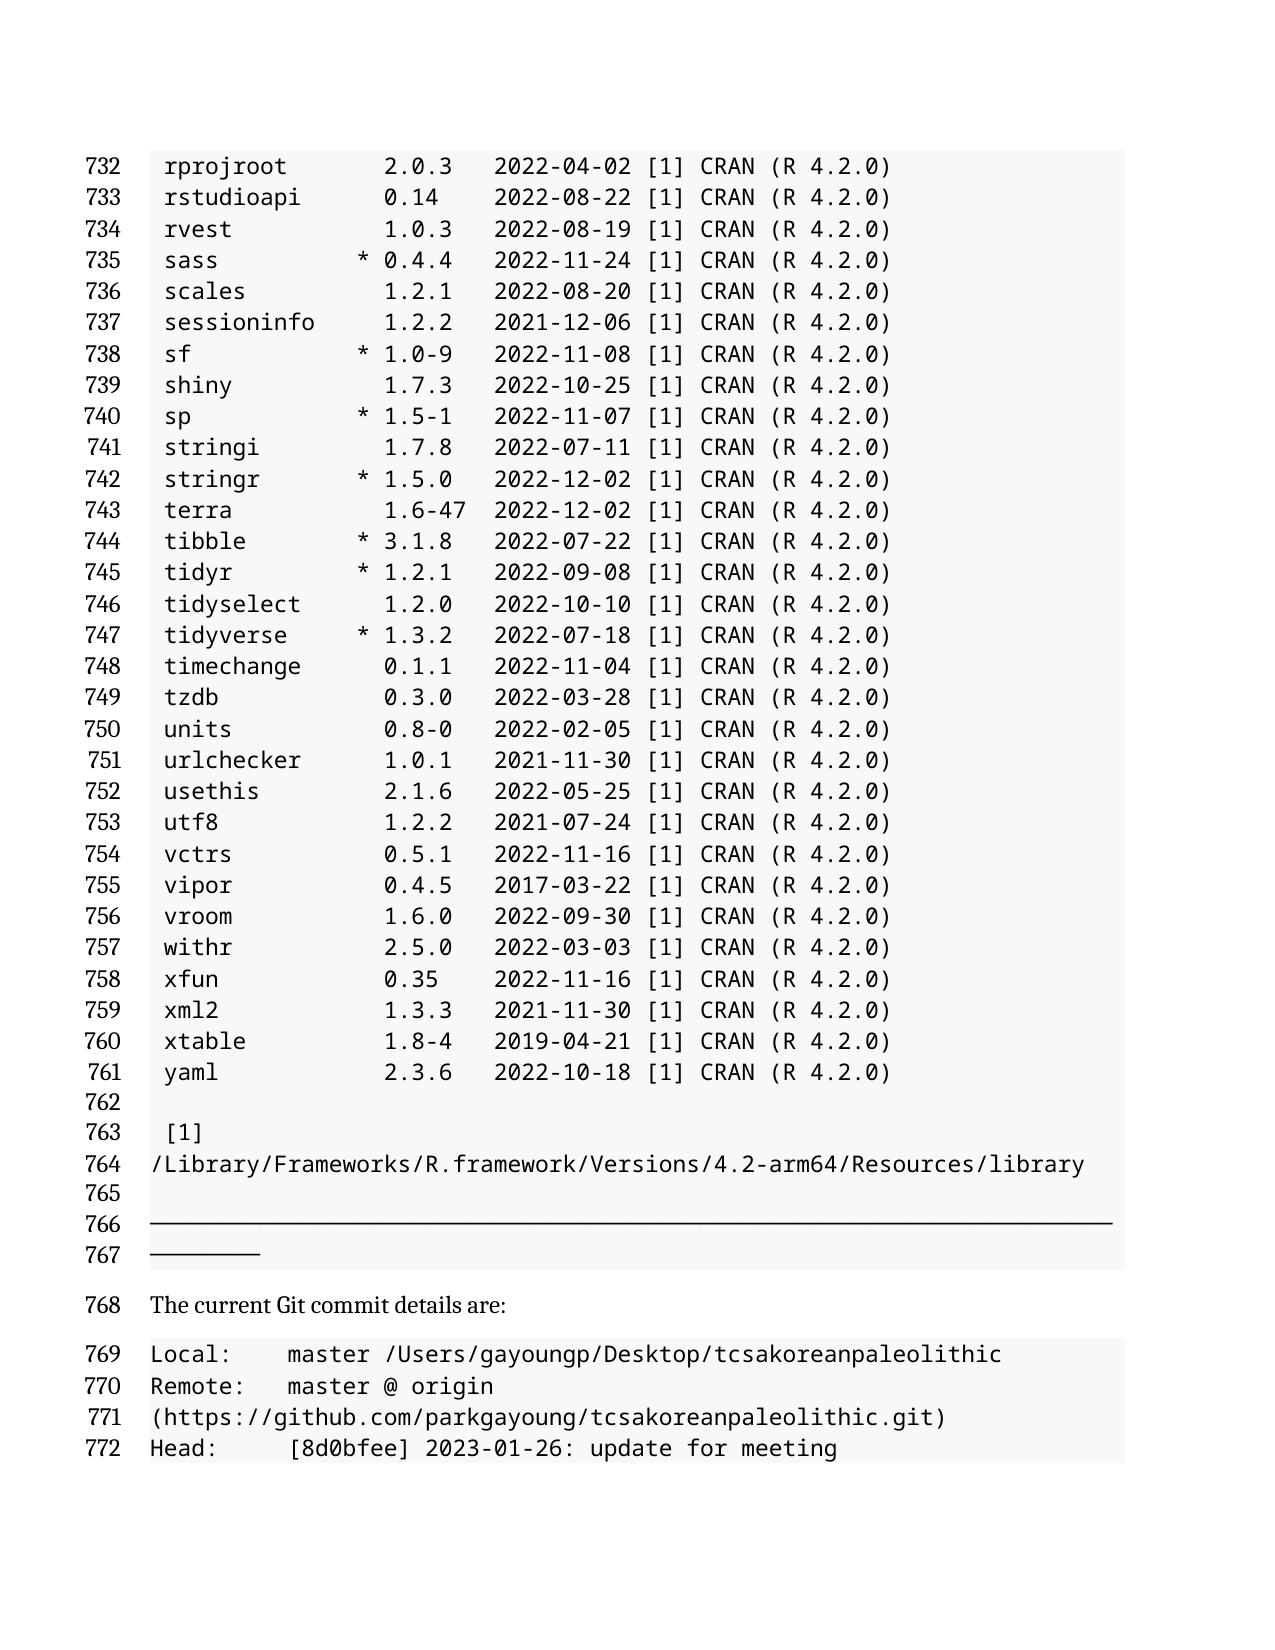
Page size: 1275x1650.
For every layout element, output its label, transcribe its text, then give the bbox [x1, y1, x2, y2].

text The current Git commit details are: [150, 1291, 1125, 1319]
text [150, 150, 1125, 1270]
text Local: master /Users/gayoungp/Desktop/tcsakoreanpaleolithic Remote: master @ origin (https://github.com/parkgayoung/tcsakoreanpaleolithic.git) Head: [8d0bfee] 2023-01-26: update for meeting [150, 1338, 1125, 1463]
